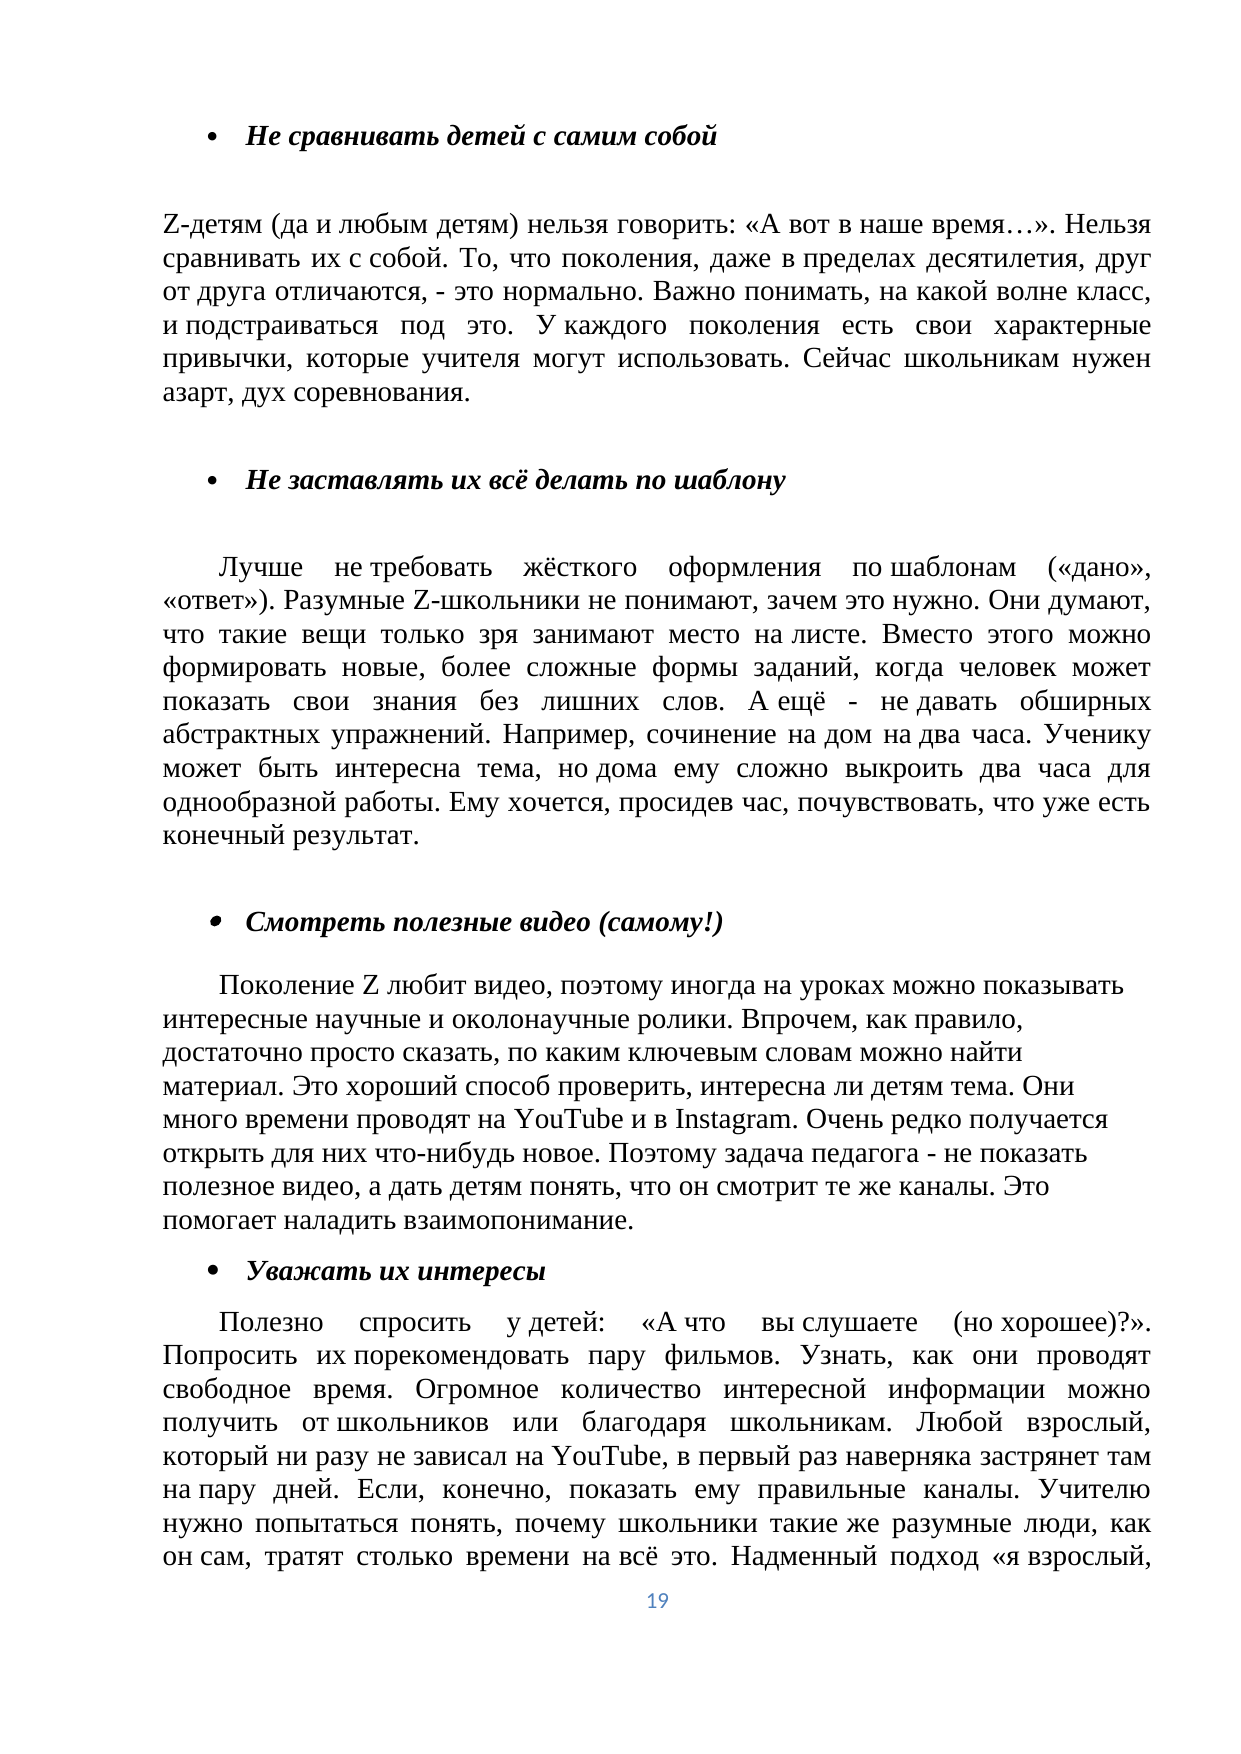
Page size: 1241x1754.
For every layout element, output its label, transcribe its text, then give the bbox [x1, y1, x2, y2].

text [162, 1304, 1152, 1572]
list Не заставлять их всё делать по шаблону [208, 462, 1152, 496]
list Смотреть полезные видео (самому!) [208, 904, 1152, 938]
text Поколение Z любит видео, поэтому иногда на уроках можно показывать интересные научные и околонаучные ролики. Впрочем, как правило, достаточно просто сказать, по каким ключевым словам можно найти материал. Это хороший способ проверить, интересна ли детям тема. Они много времени проводят на YouTube и в Instagram. Очень редко получается открыть для них что-нибудь новое. Поэтому задача педагога - не показать полезное видео, а дать детям понять, что он смотрит те же каналы. Это помогает наладить взаимопонимание. [162, 967, 1152, 1236]
text Z-детям (да и любым детям) нельзя говорить: «А вот в наше время…». Нельзя сравнивать их с собой. То, что поколения, даже в пределах десятилетия, друг от друга отличаются, - это нормально. Важно понимать, на какой волне класс, и подстраиваться под это. У каждого поколения есть свои характерные привычки, которые учителя могут использовать. Сейчас школьникам нужен азарт, дух соревнования. [162, 206, 1152, 408]
list Не сравнивать детей с самим собой [208, 118, 1152, 152]
list Уважать их интересы [208, 1253, 1152, 1286]
text Лучше не требовать жёсткого оформления по шаблонам («дано», «ответ»). Разумные Z-школьники не понимают, зачем это нужно. Они думают, что такие вещи только зря занимают место на листе. Вместо этого можно формировать новые, более сложные формы заданий, когда человек может показать свои знания без лишних слов. А ещё - не давать обширных абстрактных упражнений. Например, сочинение на дом на два часа. Ученику может быть интересна тема, но дома ему сложно выкроить два часа для однообразной работы. Ему хочется, просидев час, почувствовать, что уже есть конечный результат. [162, 549, 1152, 851]
